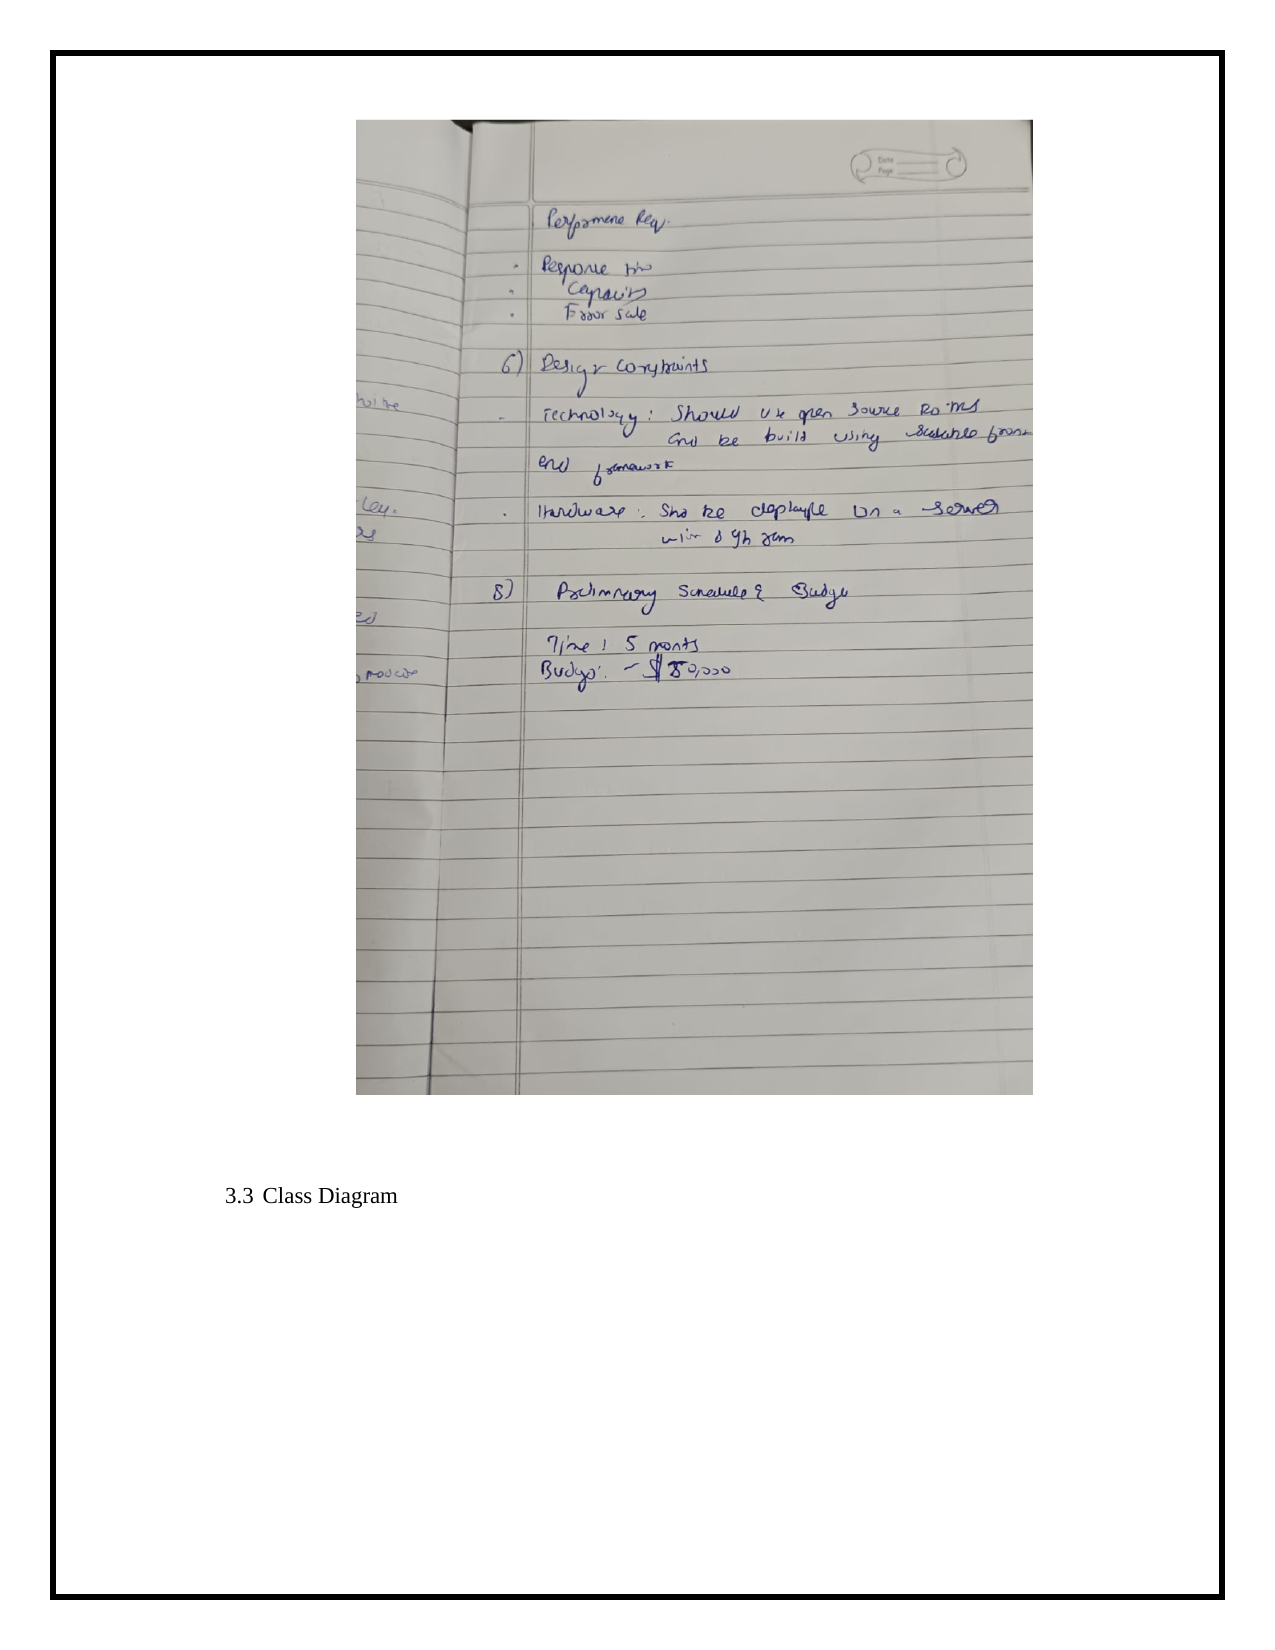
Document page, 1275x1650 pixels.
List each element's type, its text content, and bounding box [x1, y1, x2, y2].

picture [356, 121, 1032, 1094]
list Class Diagram [225, 1182, 1125, 1208]
